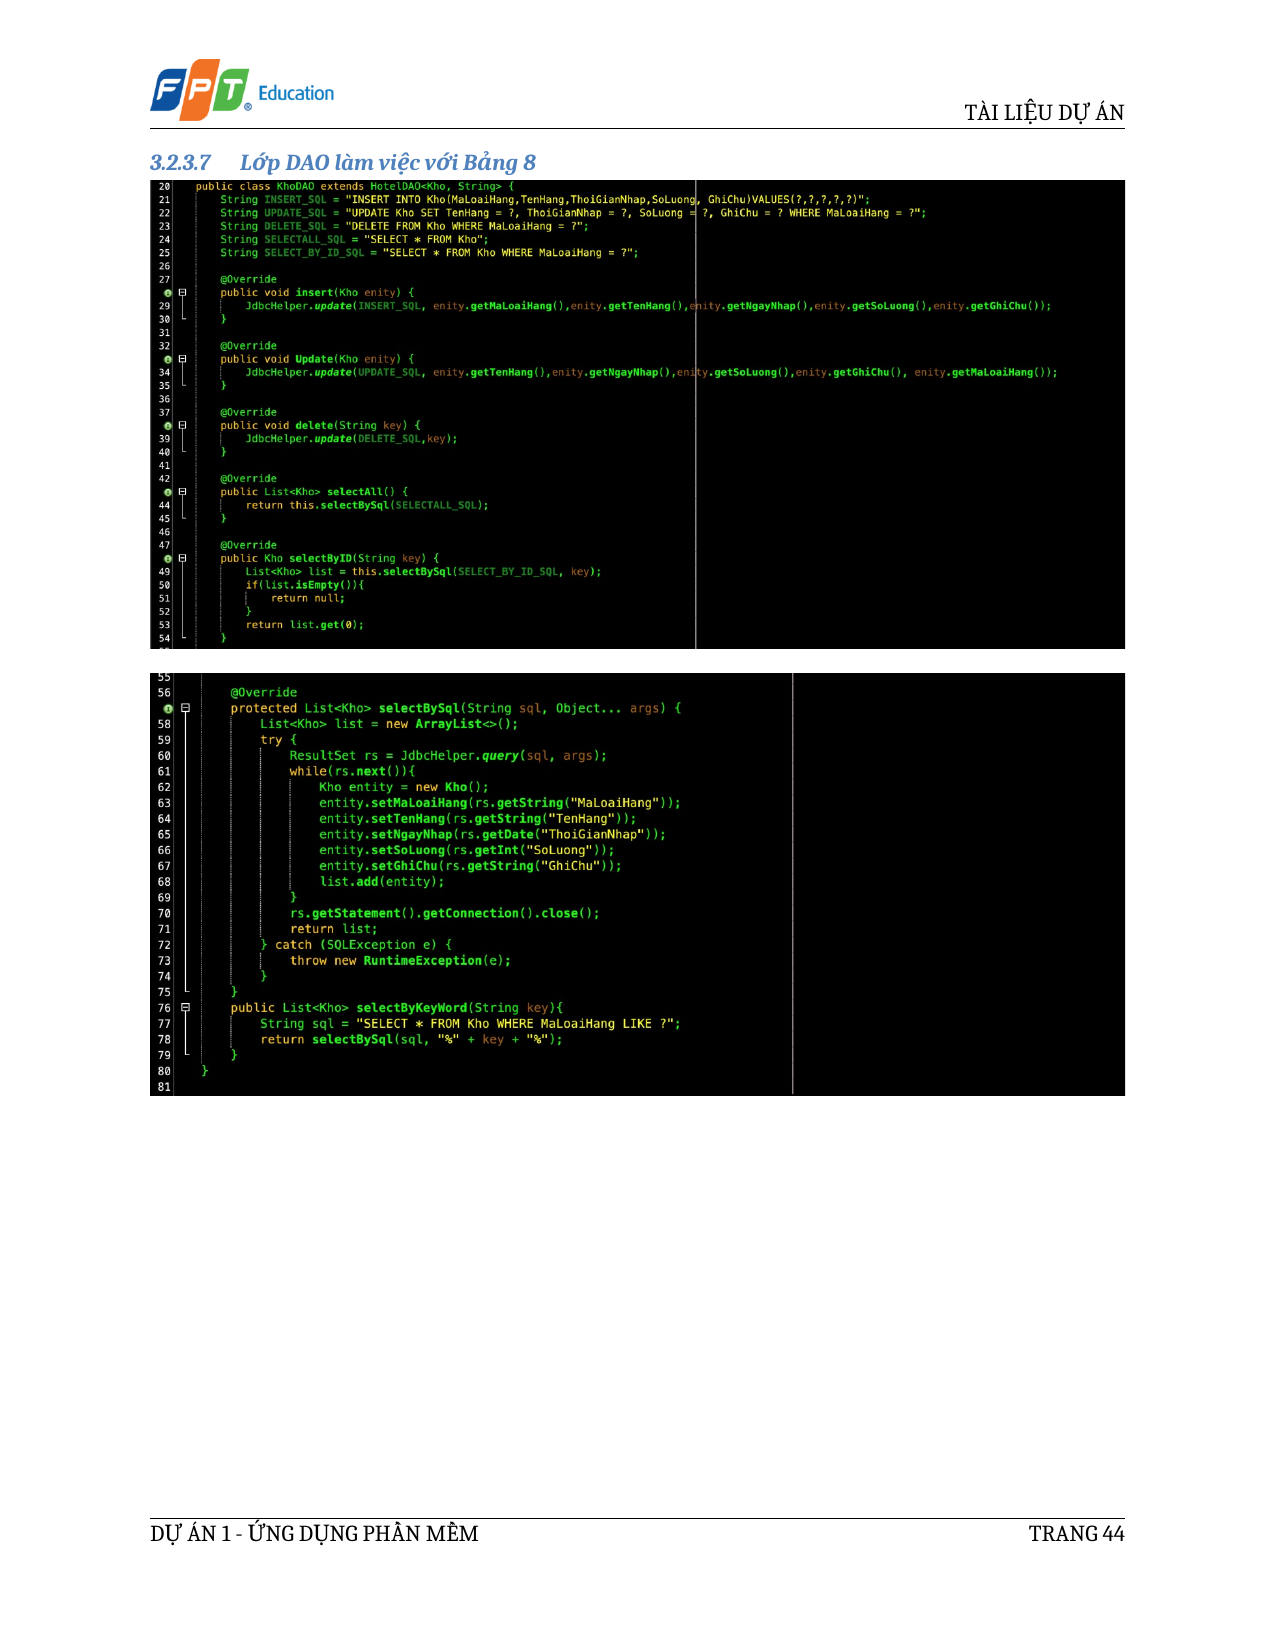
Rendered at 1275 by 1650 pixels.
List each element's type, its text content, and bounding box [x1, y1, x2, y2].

picture [150, 180, 1125, 649]
picture [150, 59, 336, 121]
picture [150, 673, 1125, 1096]
subtitle Lớp DAO làm việc với Bảng 8 [150, 150, 1125, 176]
